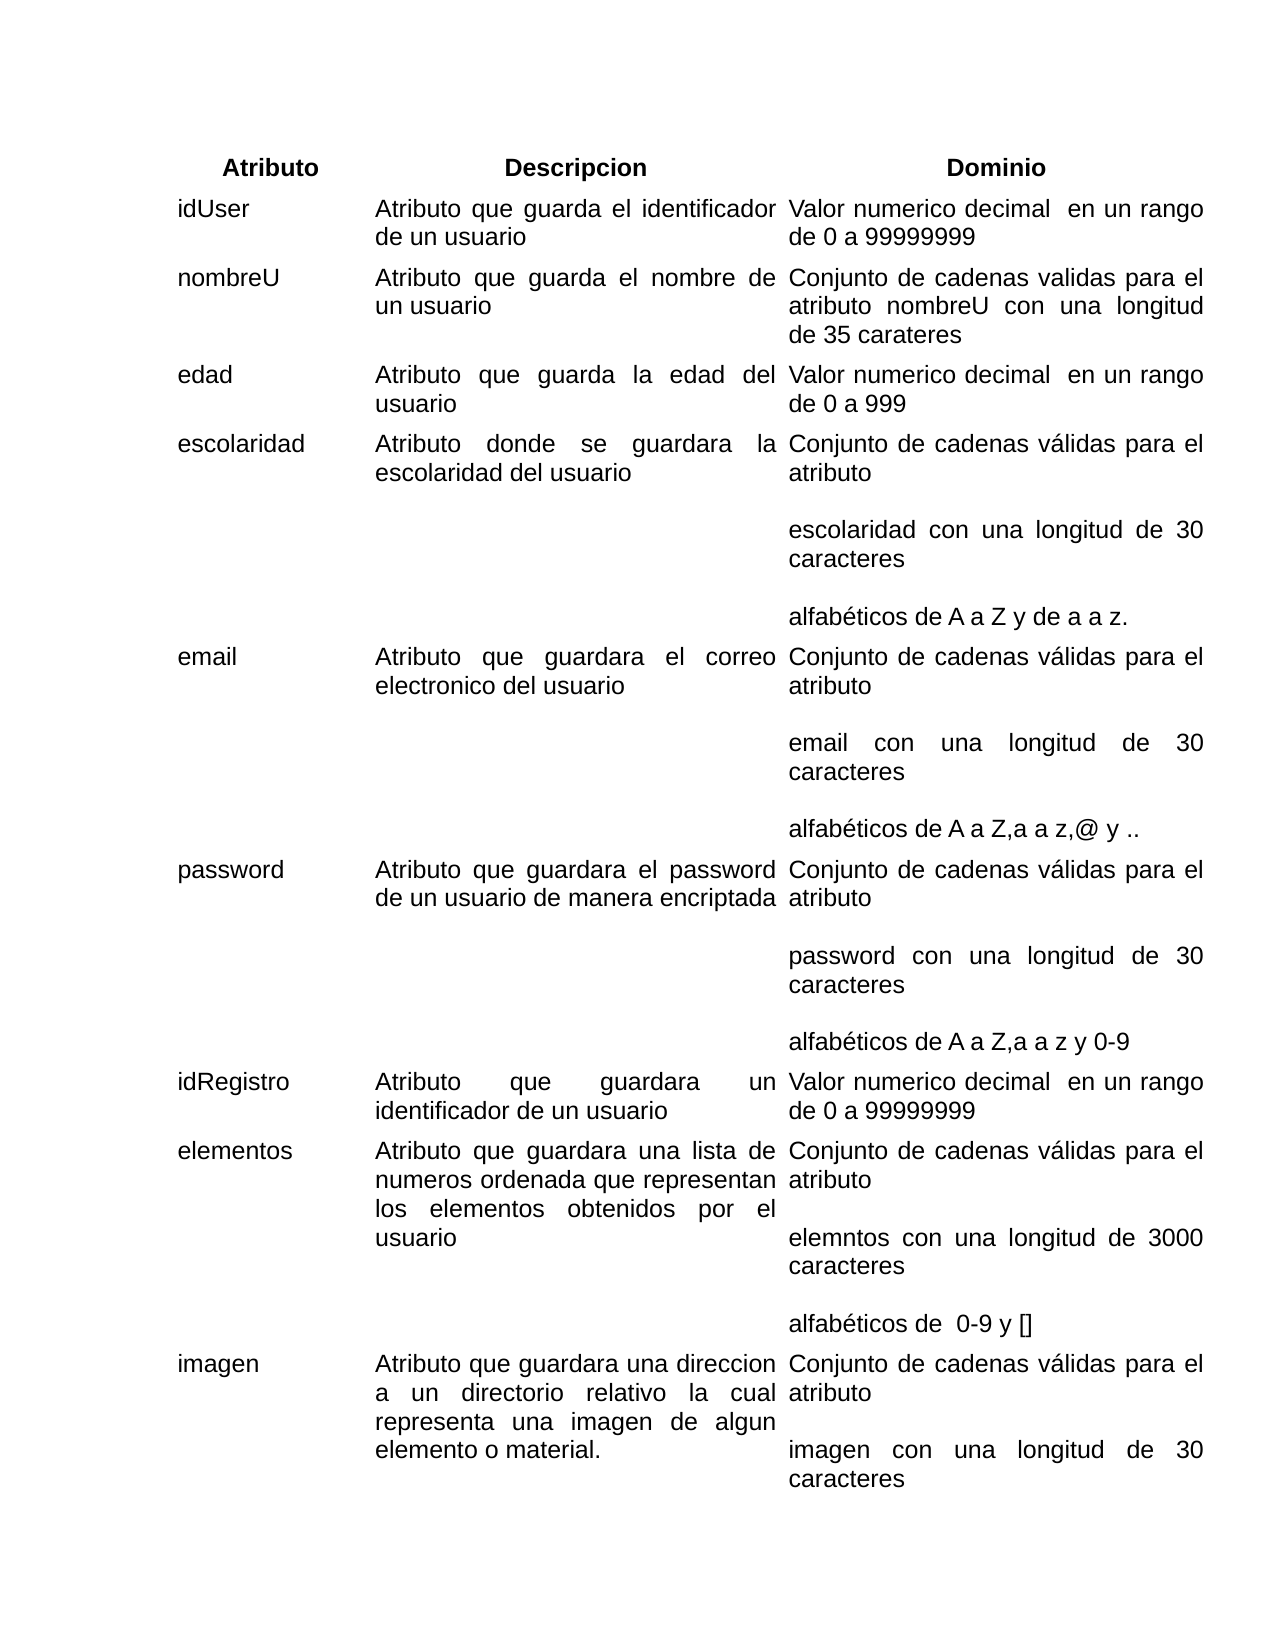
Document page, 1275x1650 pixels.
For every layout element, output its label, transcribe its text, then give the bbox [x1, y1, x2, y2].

table_cell Conjunto de cadenas válidas para el atributo email con una longitud de 30 caracteres alfabéticos de A a Z,a a z,@ y .. [783, 636, 1210, 849]
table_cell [783, 1343, 1210, 1498]
table_cell Valor numerico decimal en un rango de 0 a 99999999 [783, 188, 1210, 257]
table_cell imagen [171, 1343, 369, 1498]
table_cell nombreU [171, 257, 369, 354]
table_cell Valor numerico decimal en un rango de 0 a 99999999 [783, 1062, 1210, 1131]
table_cell Atributo donde se guardara la escolaridad del usuario [369, 424, 782, 636]
table_cell Conjunto de cadenas válidas para el atributo elemntos con una longitud de 3000 caracteres alfabéticos de 0-9 y [] [783, 1131, 1210, 1343]
table_cell Atributo que guardara el correo electronico del usuario [369, 636, 782, 849]
table_cell elementos [171, 1131, 369, 1343]
table_cell escolaridad [171, 424, 369, 636]
table_cell Atributo que guarda el identificador de un usuario [369, 188, 782, 257]
table_cell Valor numerico decimal en un rango de 0 a 999 [783, 355, 1210, 423]
table_cell Conjunto de cadenas válidas para el atributo escolaridad con una longitud de 30 caracteres alfabéticos de A a Z y de a a z. [783, 424, 1210, 636]
table_header Dominio [783, 148, 1210, 188]
table_cell Conjunto de cadenas validas para el atributo nombreU con una longitud de 35 carateres [783, 257, 1210, 354]
table_header Descripcion [369, 148, 782, 188]
table_cell Atributo que guardara una lista de numeros ordenada que representan los elementos obtenidos por el usuario [369, 1131, 782, 1343]
table_cell idRegistro [171, 1062, 369, 1131]
table_cell edad [171, 355, 369, 423]
table_cell Atributo que guardara un identificador de un usuario [369, 1062, 782, 1131]
table_cell Atributo que guarda el nombre de un usuario [369, 257, 782, 354]
table_cell email [171, 636, 369, 849]
table_cell Atributo que guarda la edad del usuario [369, 355, 782, 423]
table_cell password [171, 849, 369, 1062]
table_cell Atributo que guardara el password de un usuario de manera encriptada [369, 849, 782, 1062]
table_header Atributo [171, 148, 369, 188]
table_cell Conjunto de cadenas válidas para el atributo password con una longitud de 30 caracteres alfabéticos de A a Z,a a z y 0-9 [783, 849, 1210, 1062]
table_cell idUser [171, 188, 369, 257]
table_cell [369, 1343, 782, 1498]
